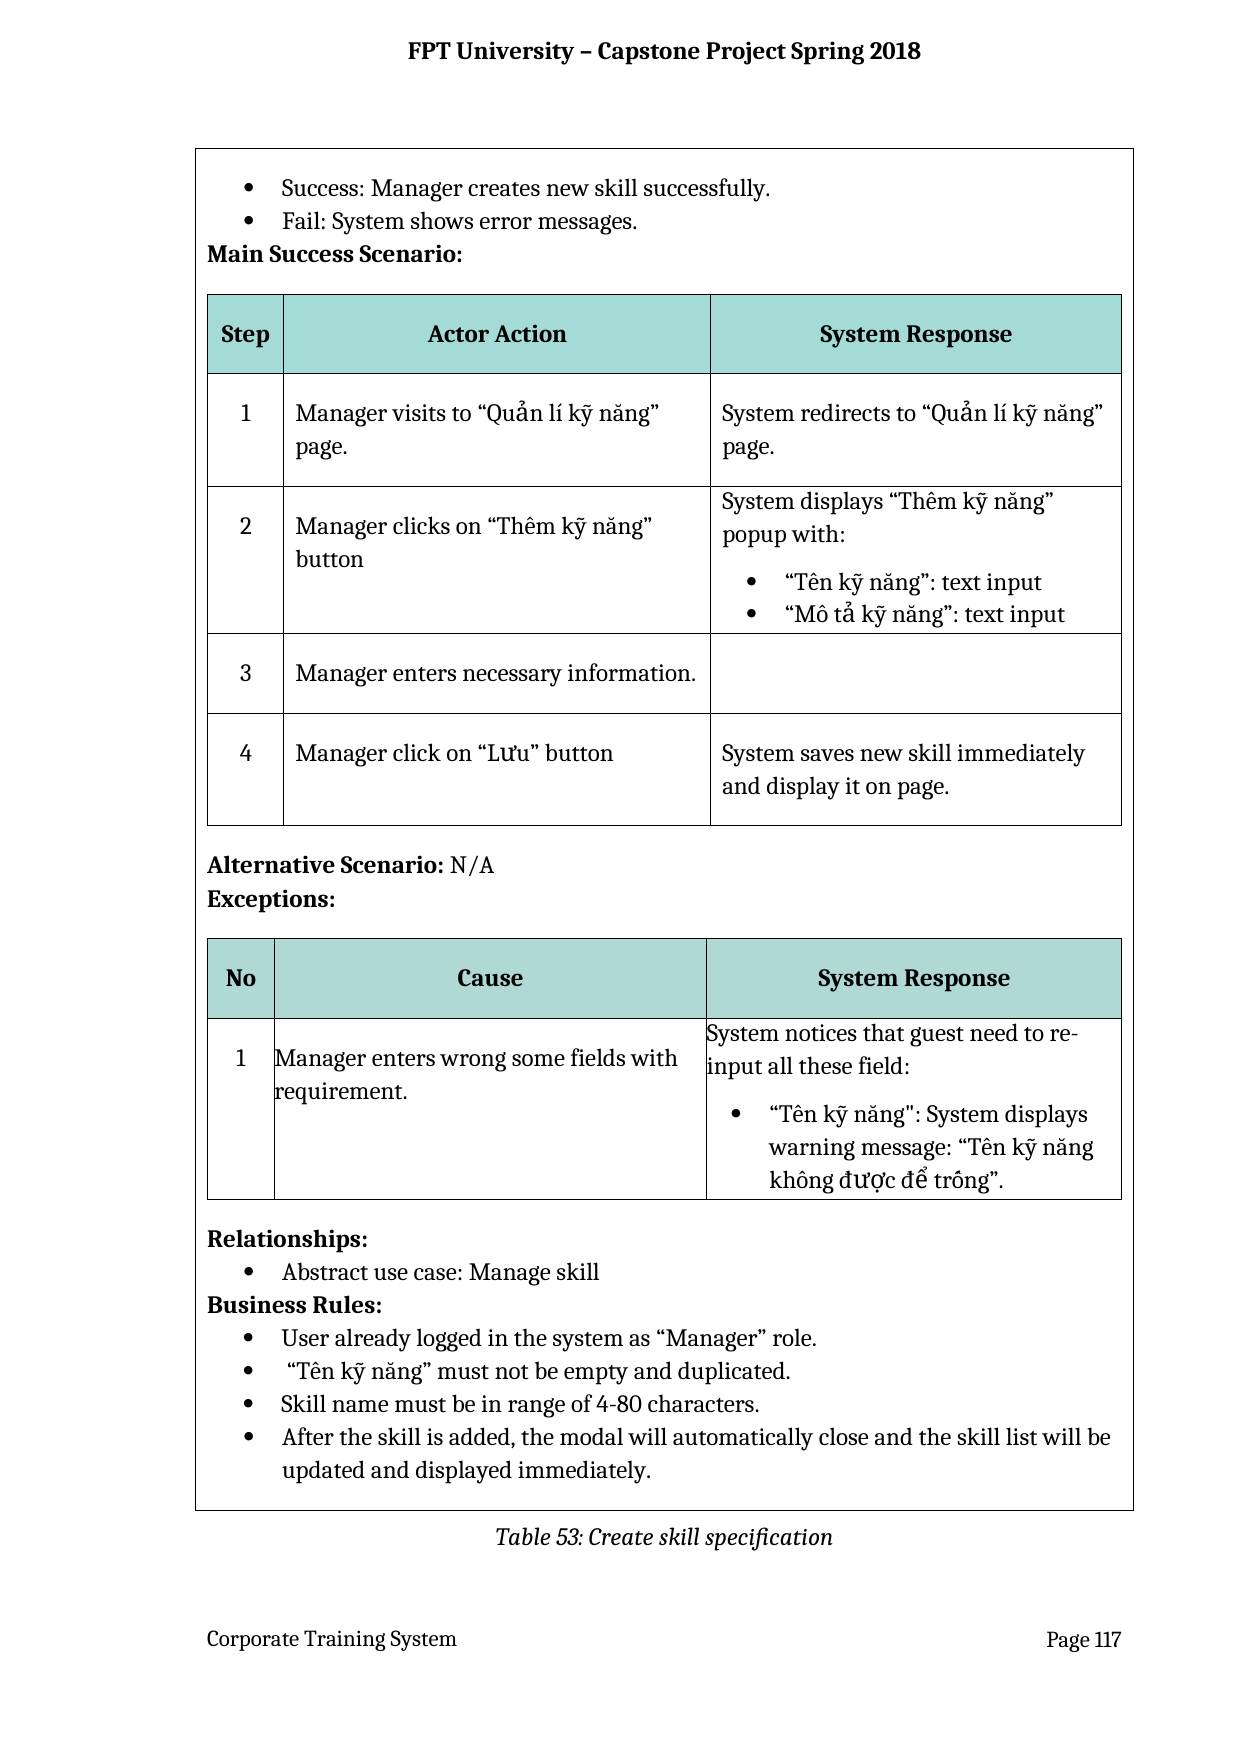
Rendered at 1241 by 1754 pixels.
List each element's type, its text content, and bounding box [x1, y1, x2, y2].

list Table 53: Create skill specification [207, 1523, 1122, 1552]
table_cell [196, 149, 1133, 1510]
